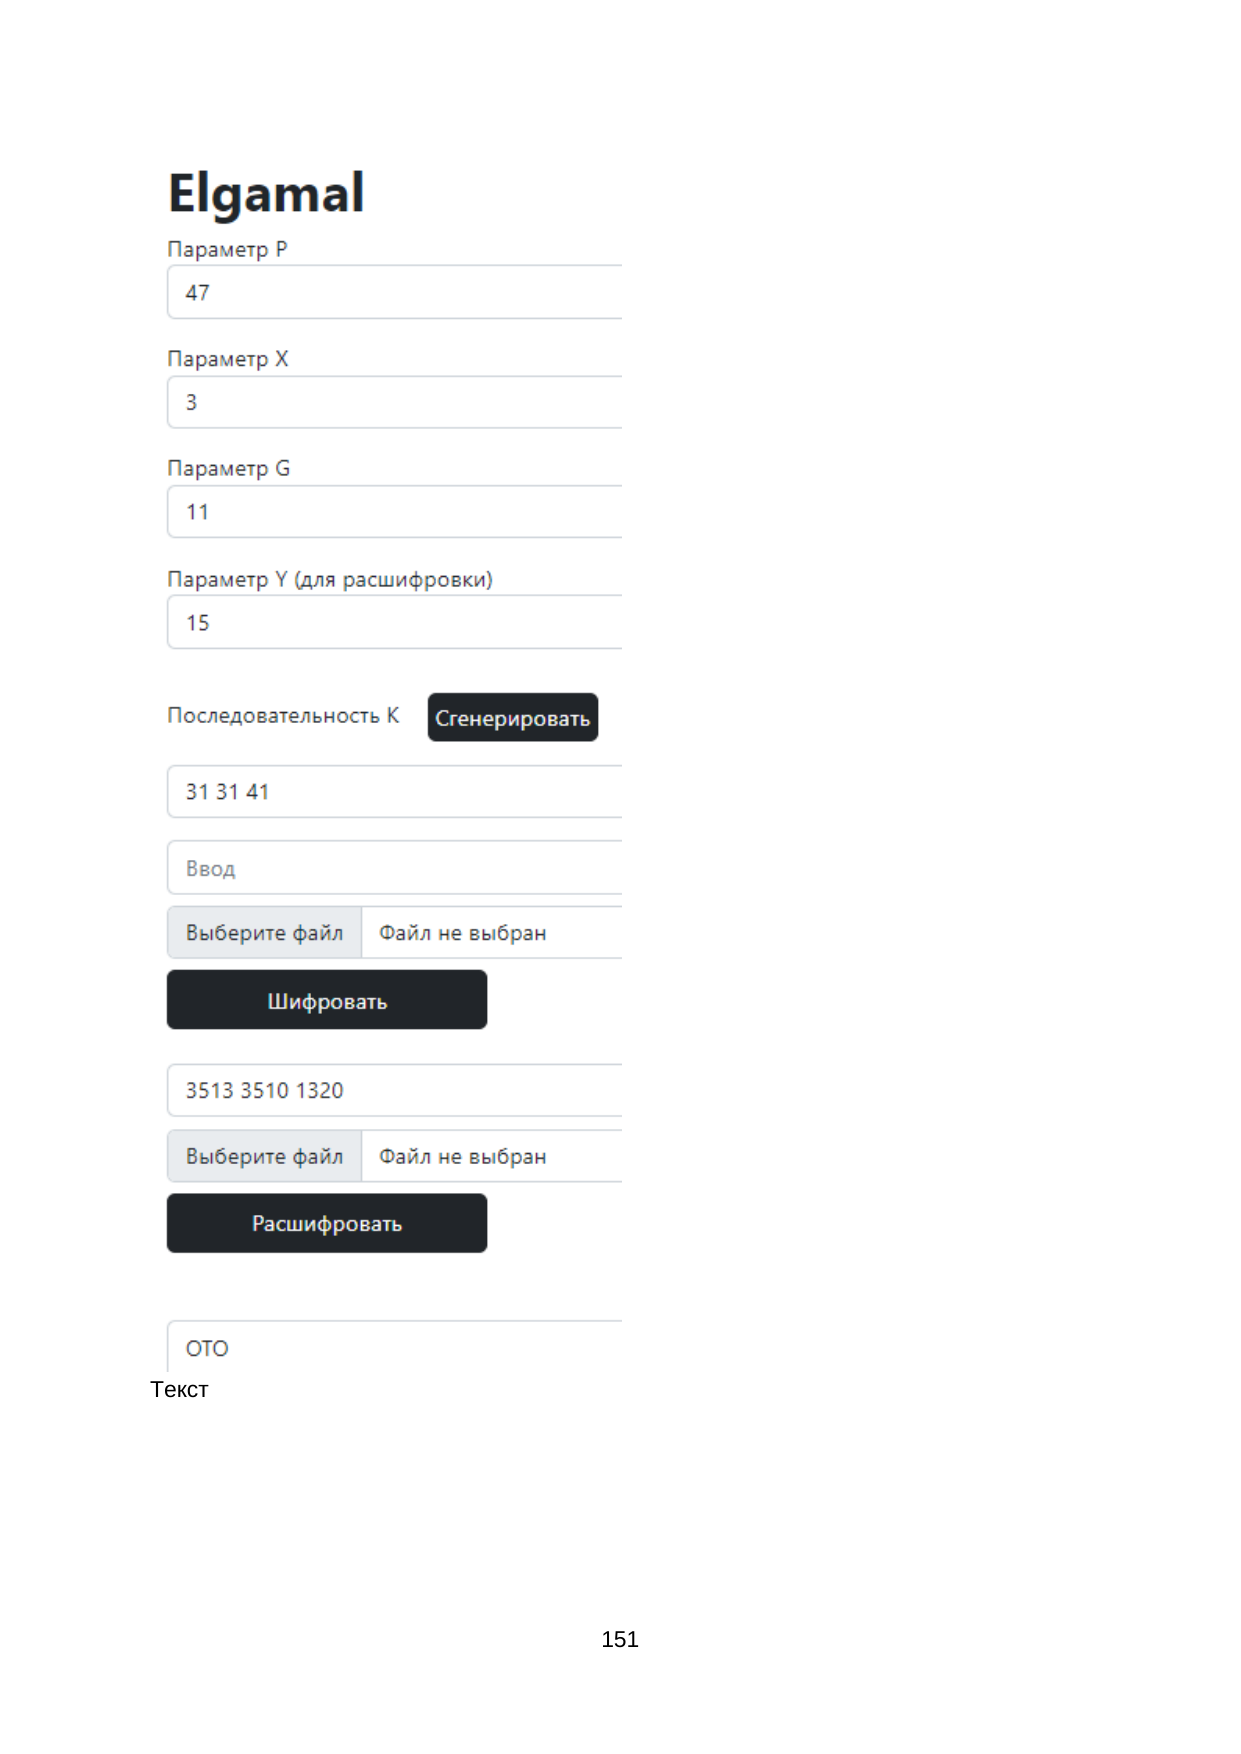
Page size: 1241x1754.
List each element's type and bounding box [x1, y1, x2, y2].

picture [150, 150, 622, 1372]
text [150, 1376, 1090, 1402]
